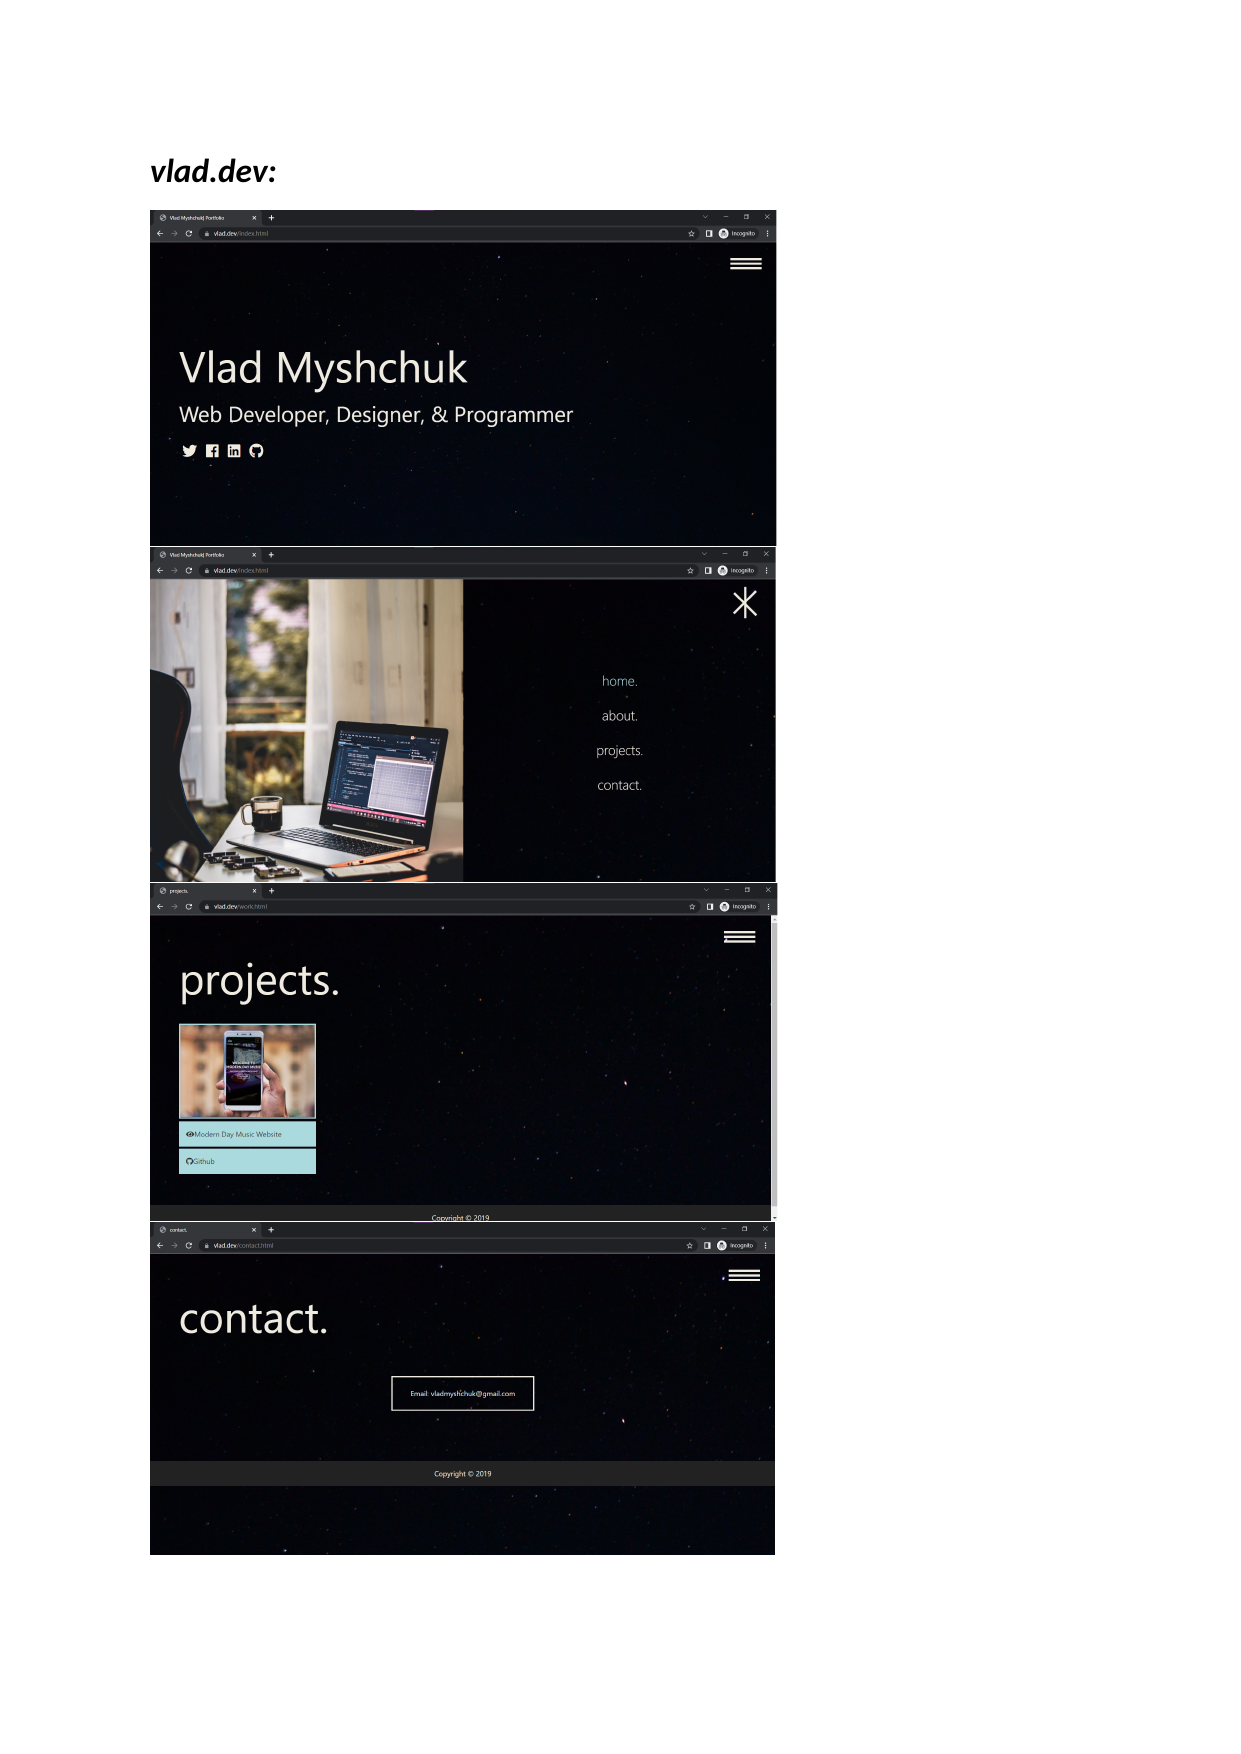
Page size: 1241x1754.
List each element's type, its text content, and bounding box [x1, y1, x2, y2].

picture [150, 547, 776, 882]
picture [150, 210, 777, 546]
text vlad.dev: [150, 150, 1090, 191]
picture [150, 883, 778, 1221]
picture [150, 1222, 775, 1555]
